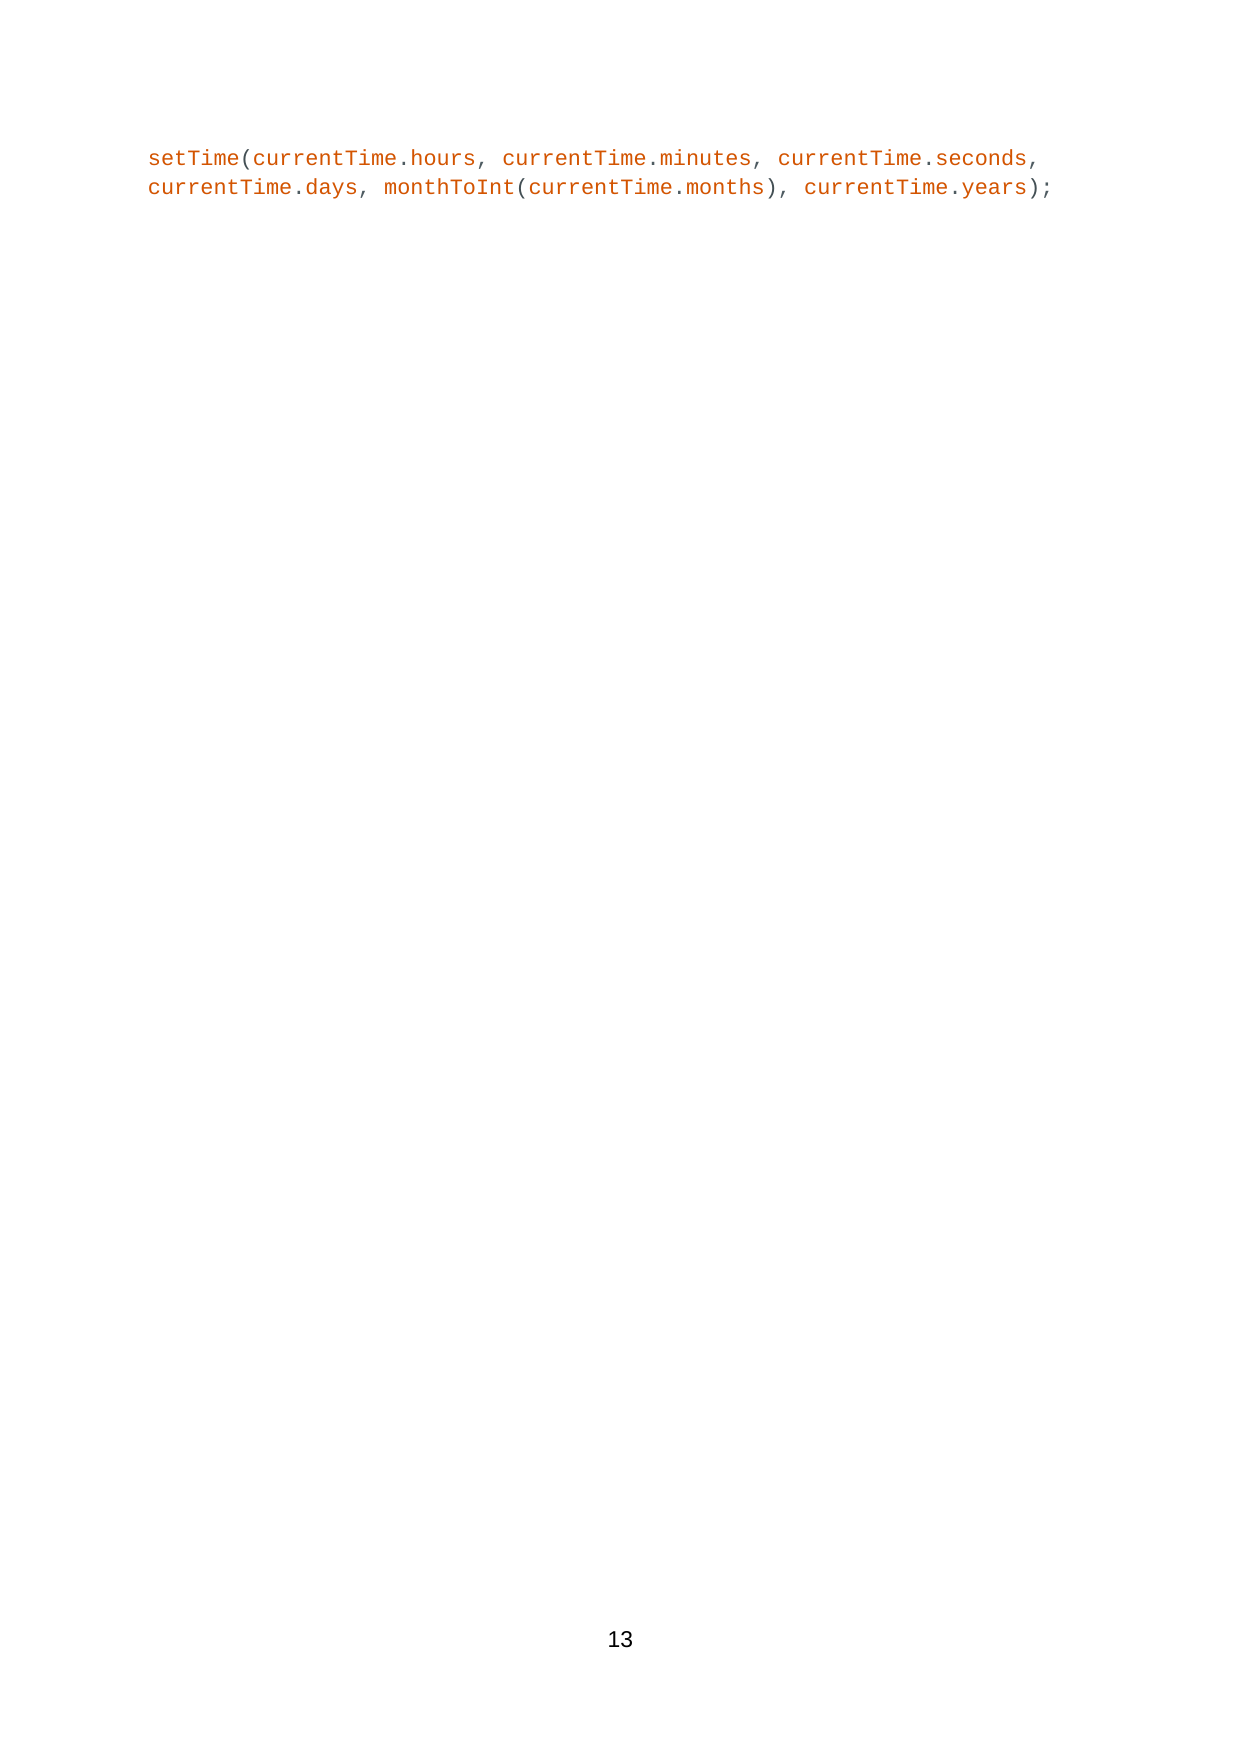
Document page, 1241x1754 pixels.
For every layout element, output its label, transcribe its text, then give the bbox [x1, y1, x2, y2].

text setTime(currentTime.hours, currentTime.minutes, currentTime.seconds, currentTime.days, monthToInt(currentTime.months), currentTime.years); [148, 148, 1093, 201]
